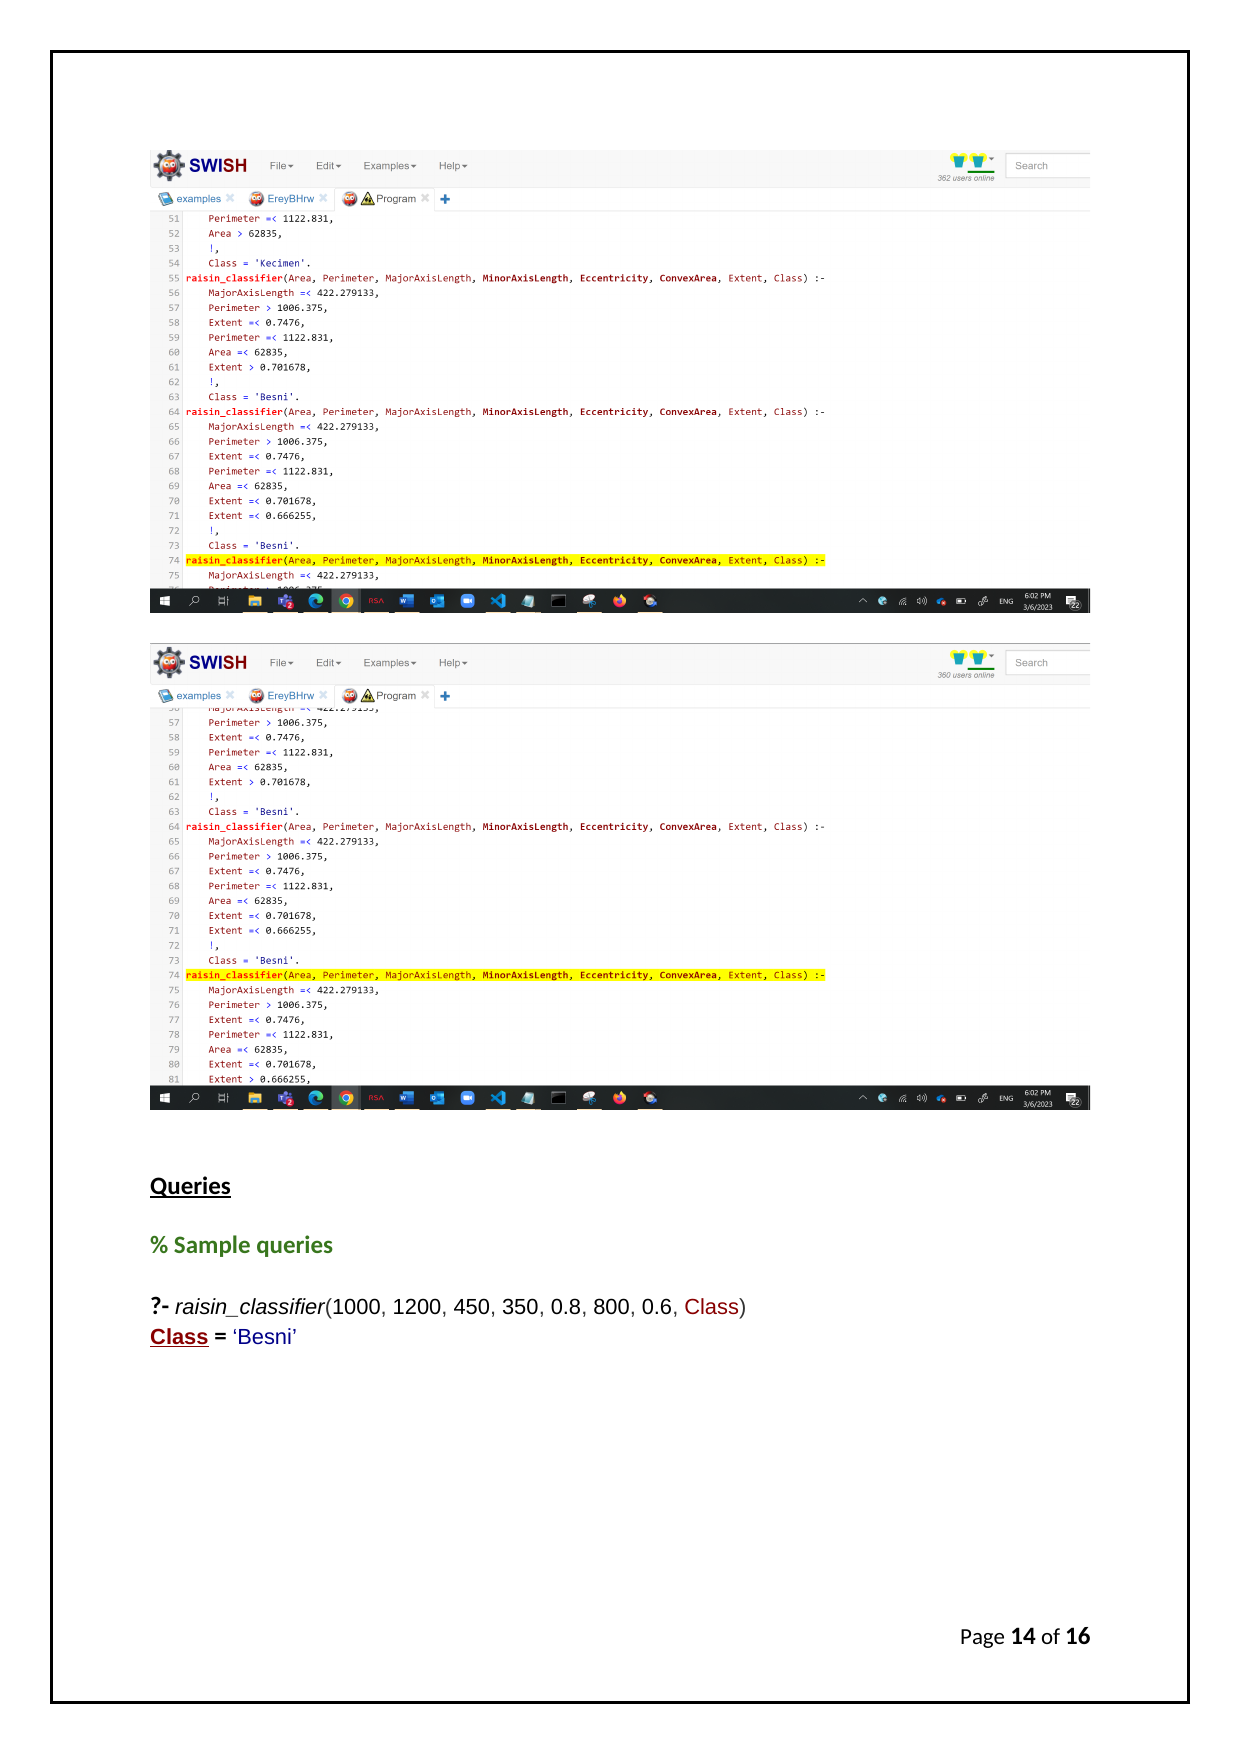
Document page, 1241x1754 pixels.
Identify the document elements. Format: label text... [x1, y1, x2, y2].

text Class = ‘Besni’ [150, 1321, 1090, 1351]
text Queries [150, 1170, 1090, 1201]
text % Sample queries [150, 1229, 1090, 1259]
picture [150, 150, 1091, 613]
text ?- raisin_classifier(1000, 1200, 450, 350, 0.8, 800, 0.6, Class) [150, 1290, 1090, 1321]
picture [150, 643, 1091, 1110]
